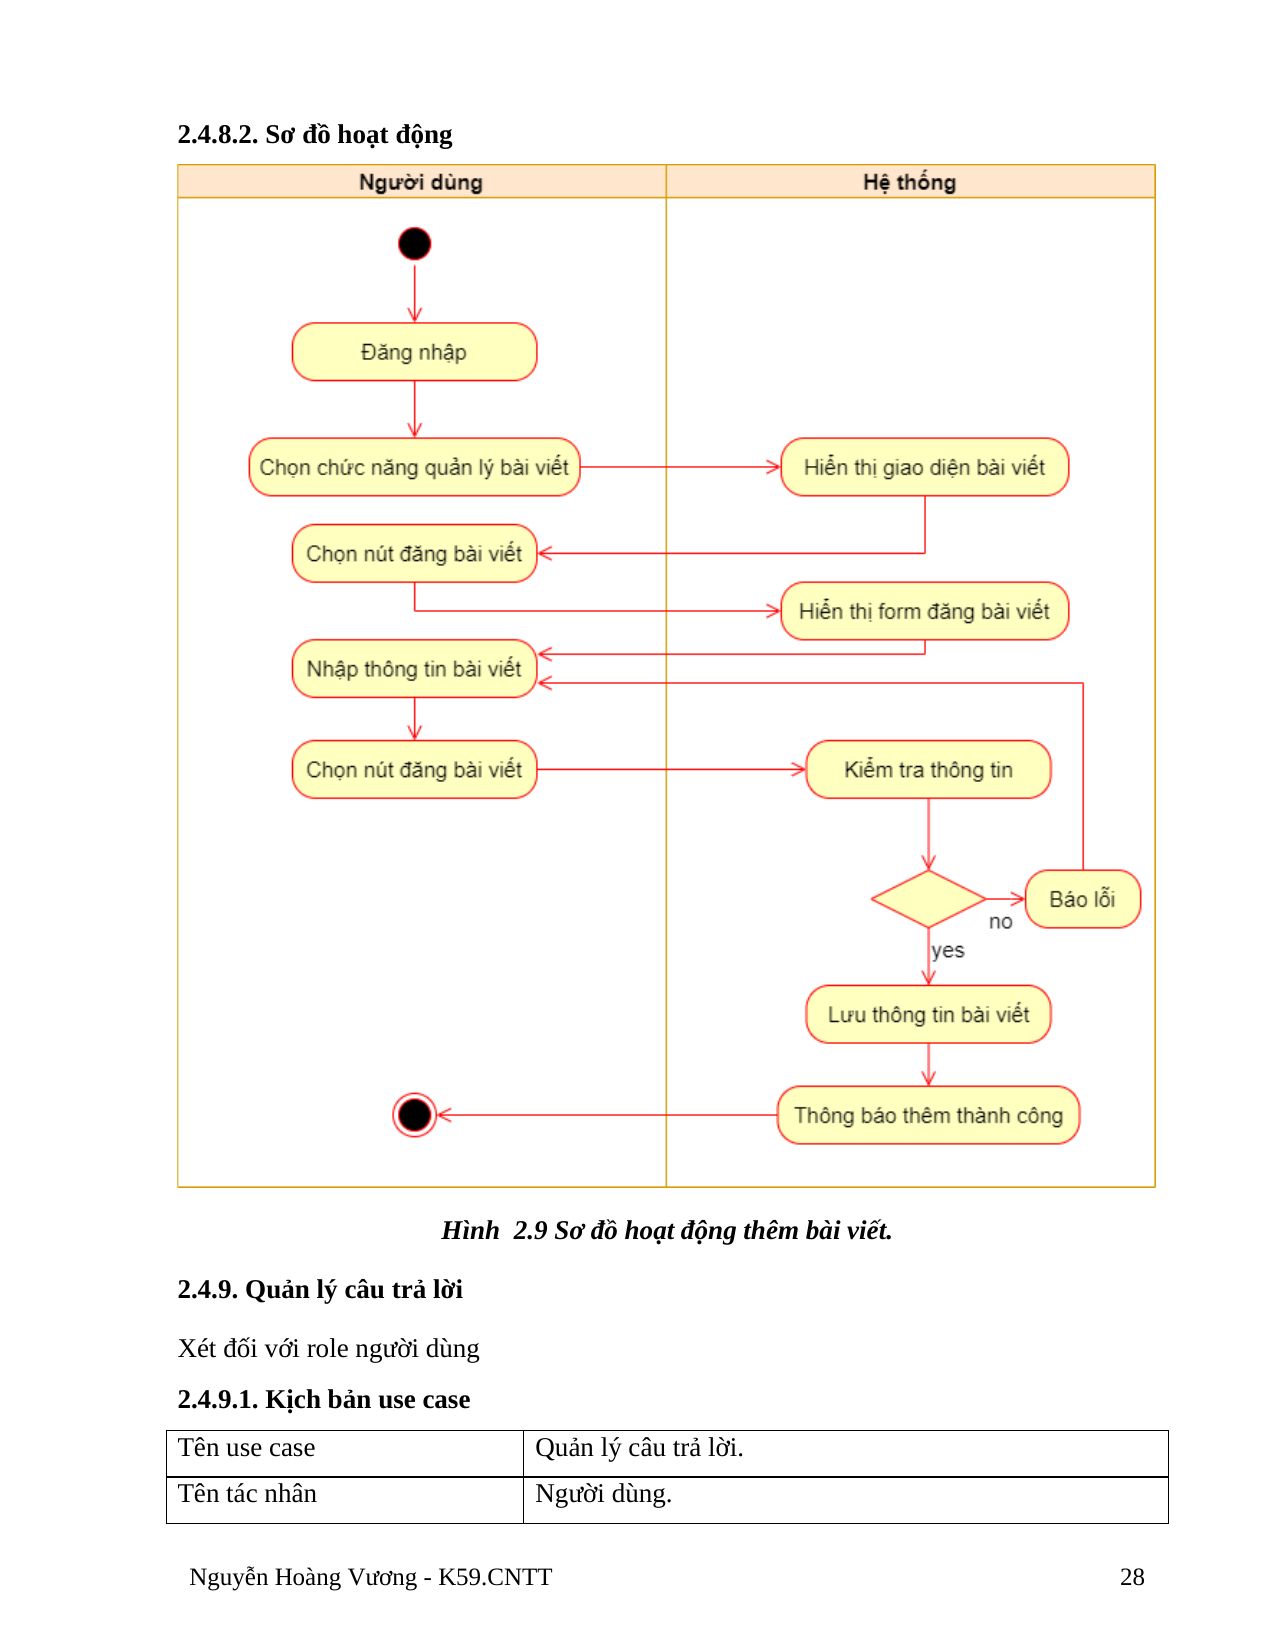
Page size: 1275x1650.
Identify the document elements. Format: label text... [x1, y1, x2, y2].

table_header Tên use case [167, 1431, 523, 1476]
subtitle Sơ đồ hoạt động [177, 118, 1157, 149]
subtitle Quản lý câu trả lời [177, 1273, 1157, 1304]
subtitle Kịch bản use case [177, 1383, 1157, 1414]
text Xét đối với role người dùng [177, 1332, 1157, 1364]
table_cell Tên tác nhân [167, 1478, 523, 1523]
table_header Quản lý câu trả lời. [524, 1431, 1168, 1476]
picture [177, 164, 1156, 1188]
table_cell Người dùng. [524, 1478, 1168, 1523]
